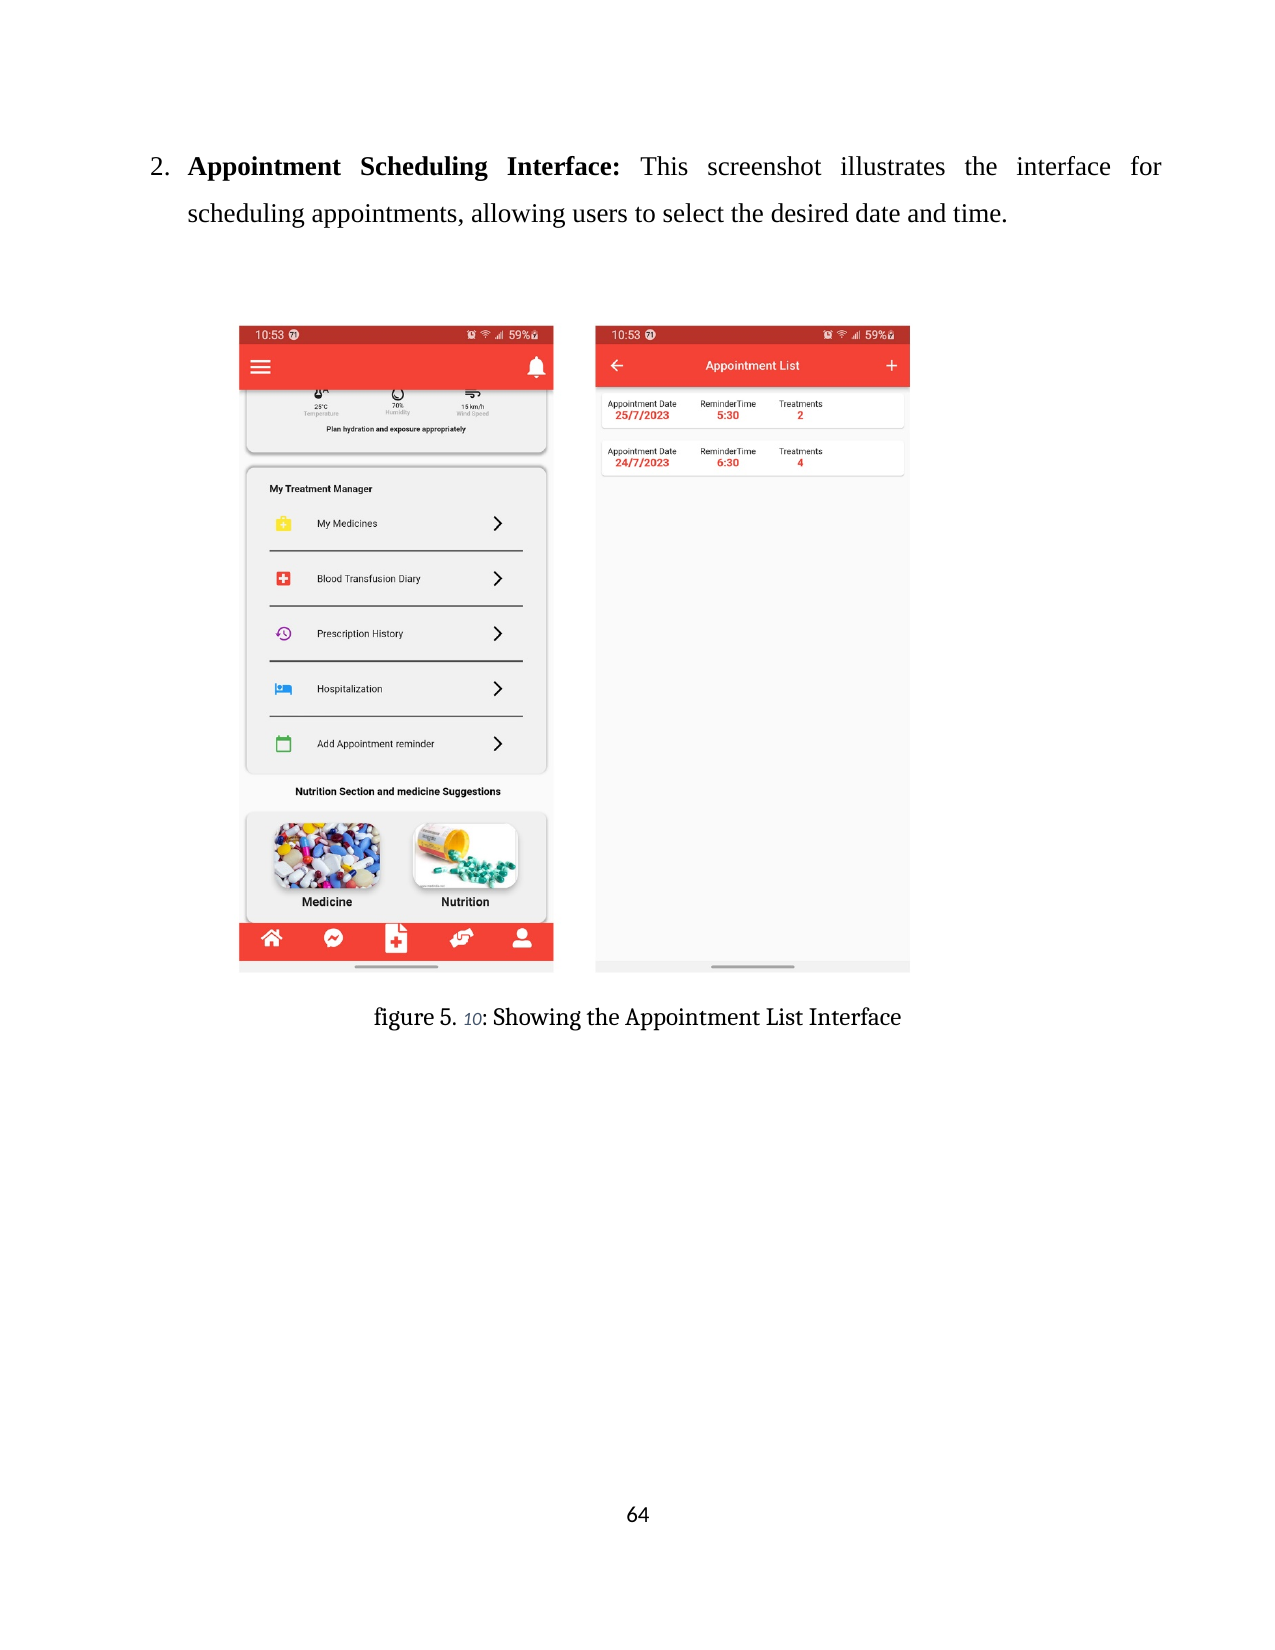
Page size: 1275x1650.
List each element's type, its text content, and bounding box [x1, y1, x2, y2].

picture [112, 323, 1088, 973]
list Appointment Scheduling Interface: This screenshot illustrates the interface for scheduling appointments, allowing users to select the desired date and time. [150, 150, 1162, 228]
text figure 5. 10: Showing the Appointment List Interface [112, 1003, 1162, 1032]
